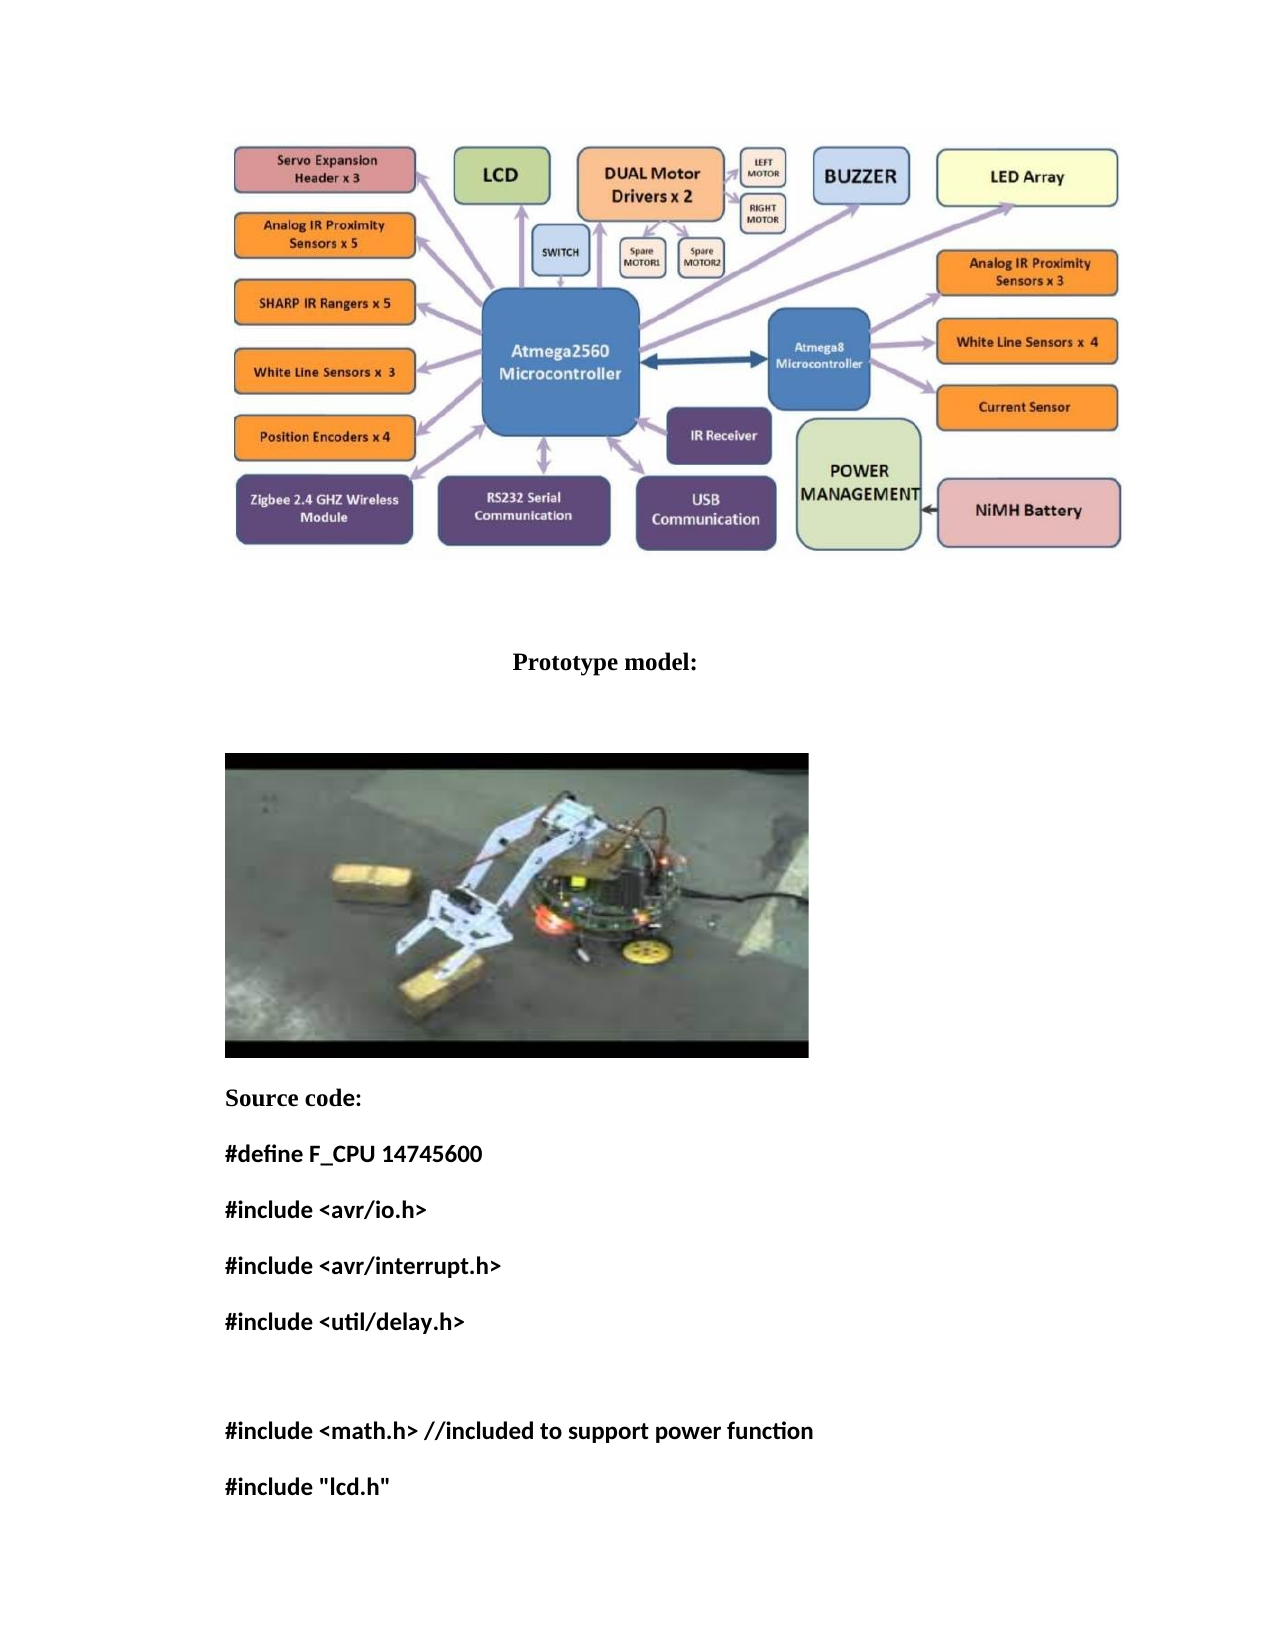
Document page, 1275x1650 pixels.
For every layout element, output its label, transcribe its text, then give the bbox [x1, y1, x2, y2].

text #include <util/delay.h> [225, 1306, 1125, 1336]
picture [225, 753, 809, 1058]
text #include <math.h> //included to support power function [225, 1416, 1125, 1446]
text #include "lcd.h" [225, 1471, 1125, 1502]
text #include <avr/io.h> [225, 1194, 1125, 1225]
text Prototype model: [225, 647, 1125, 676]
picture [225, 127, 1125, 560]
text #include <avr/interrupt.h> [225, 1250, 1125, 1281]
text Source code: [225, 1082, 1125, 1113]
text #define F_CPU 14745600 [225, 1138, 1125, 1169]
